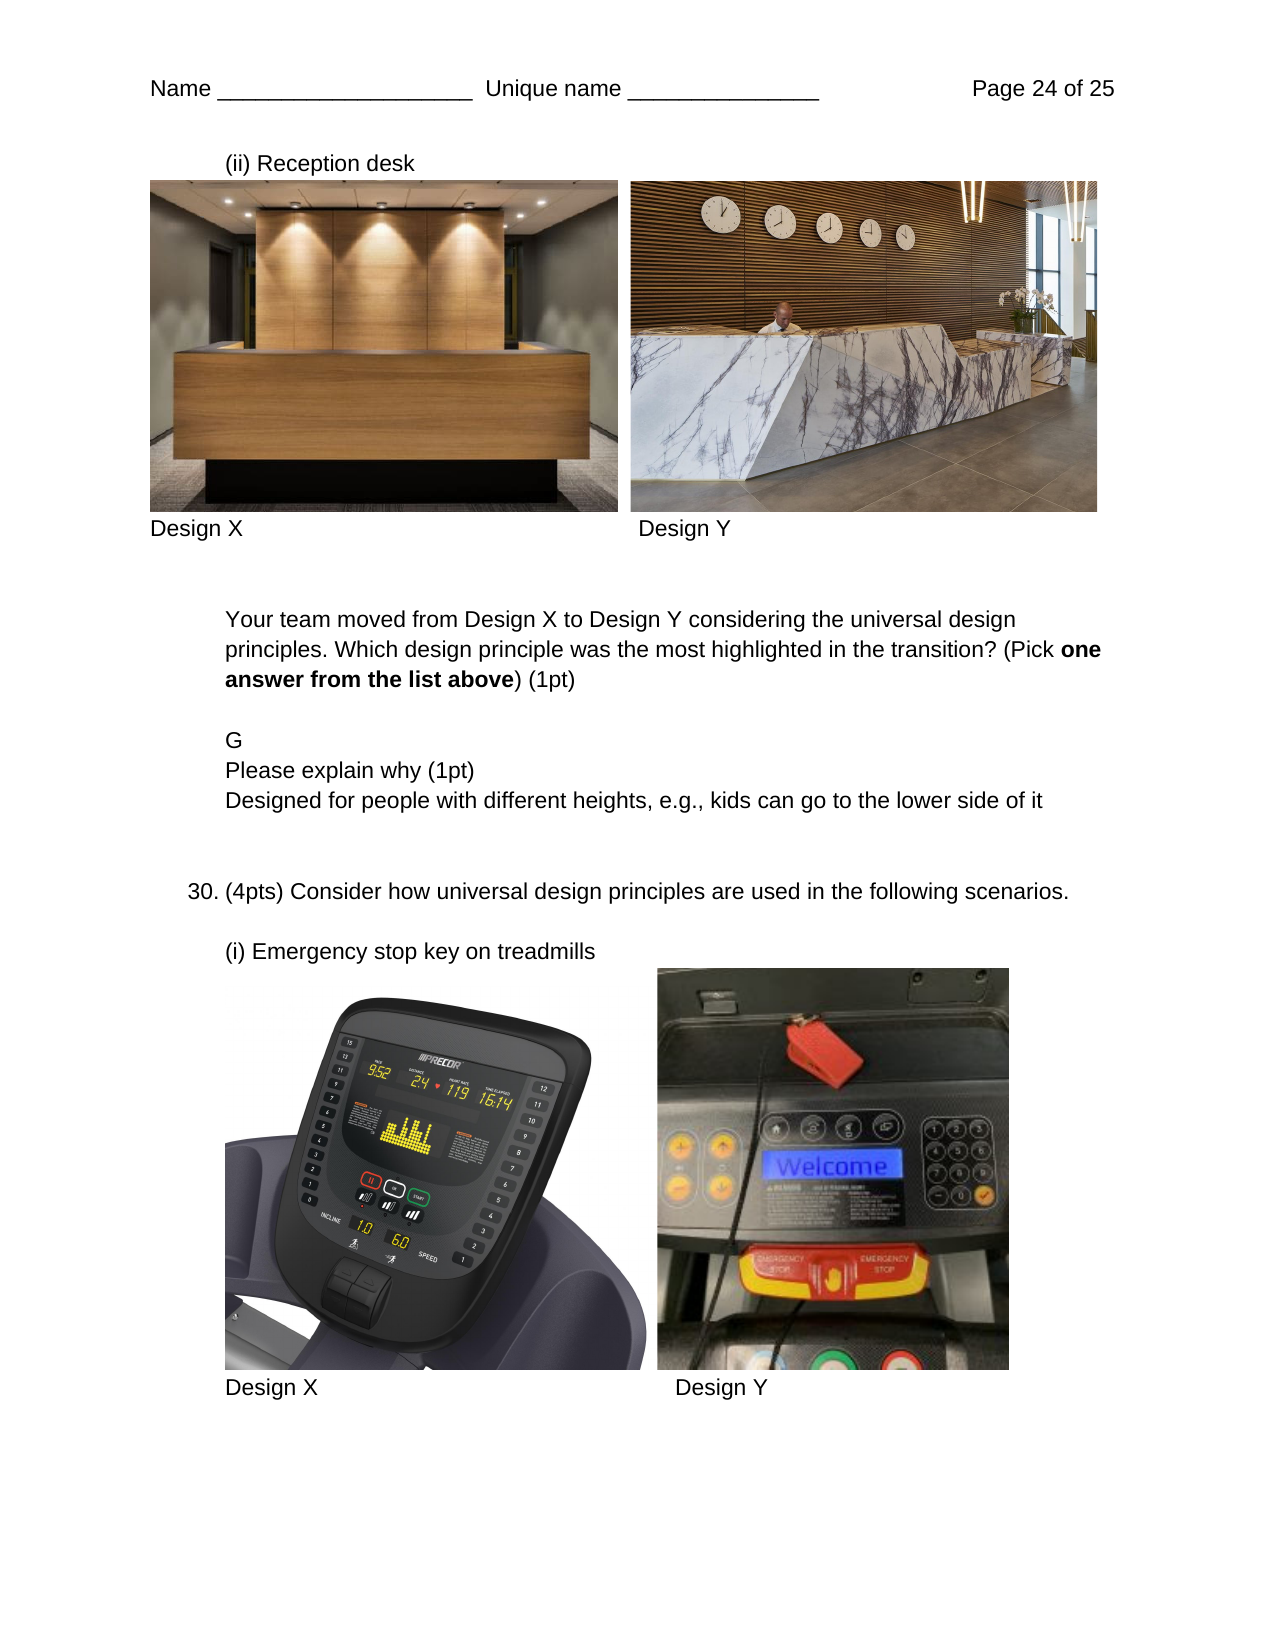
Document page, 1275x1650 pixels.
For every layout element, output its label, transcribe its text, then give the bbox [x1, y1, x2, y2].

list (4pts) Consider how universal design principles are used in the following scenarios. [187, 878, 1125, 904]
text Design X Design Y [150, 515, 1125, 542]
picture [225, 968, 1009, 1370]
text Please explain why (1pt) [225, 757, 1125, 783]
text Your team moved from Design X to Design Y considering the universal design principles. Which design principle was the most highlighted in the transition? (Pick one answer from the list above) (1pt) [225, 606, 1125, 693]
text (i) Emergency stop key on treadmills [150, 938, 1125, 964]
text (ii) Reception desk [225, 150, 1125, 176]
text Designed for people with different heights, e.g., kids can go to the lower side of it [225, 787, 1125, 813]
picture [630, 181, 1098, 512]
picture [150, 180, 618, 512]
text G [225, 727, 1125, 753]
text Design X Design Y [225, 1374, 1125, 1400]
